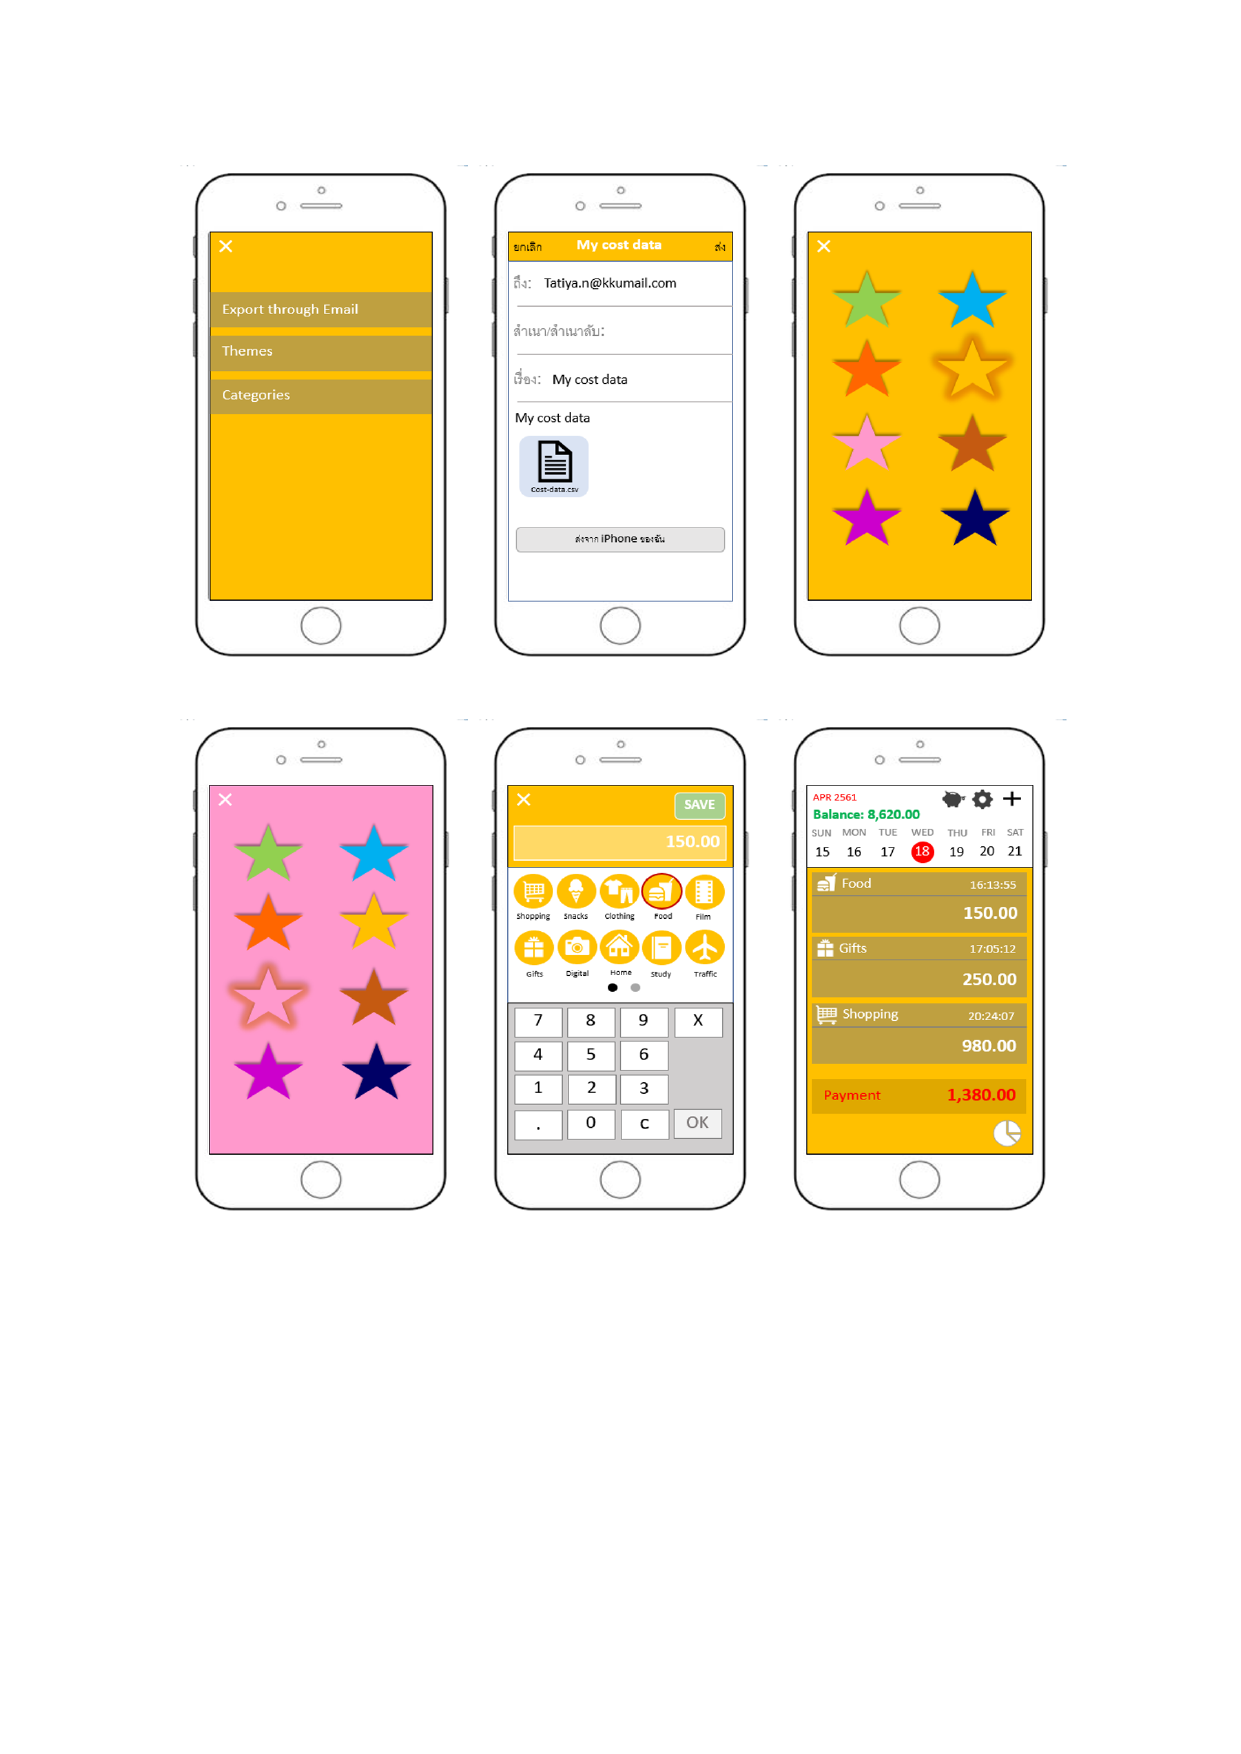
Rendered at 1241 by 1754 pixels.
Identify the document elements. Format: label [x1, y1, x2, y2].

picture [150, 150, 1075, 679]
picture [150, 703, 1078, 1233]
